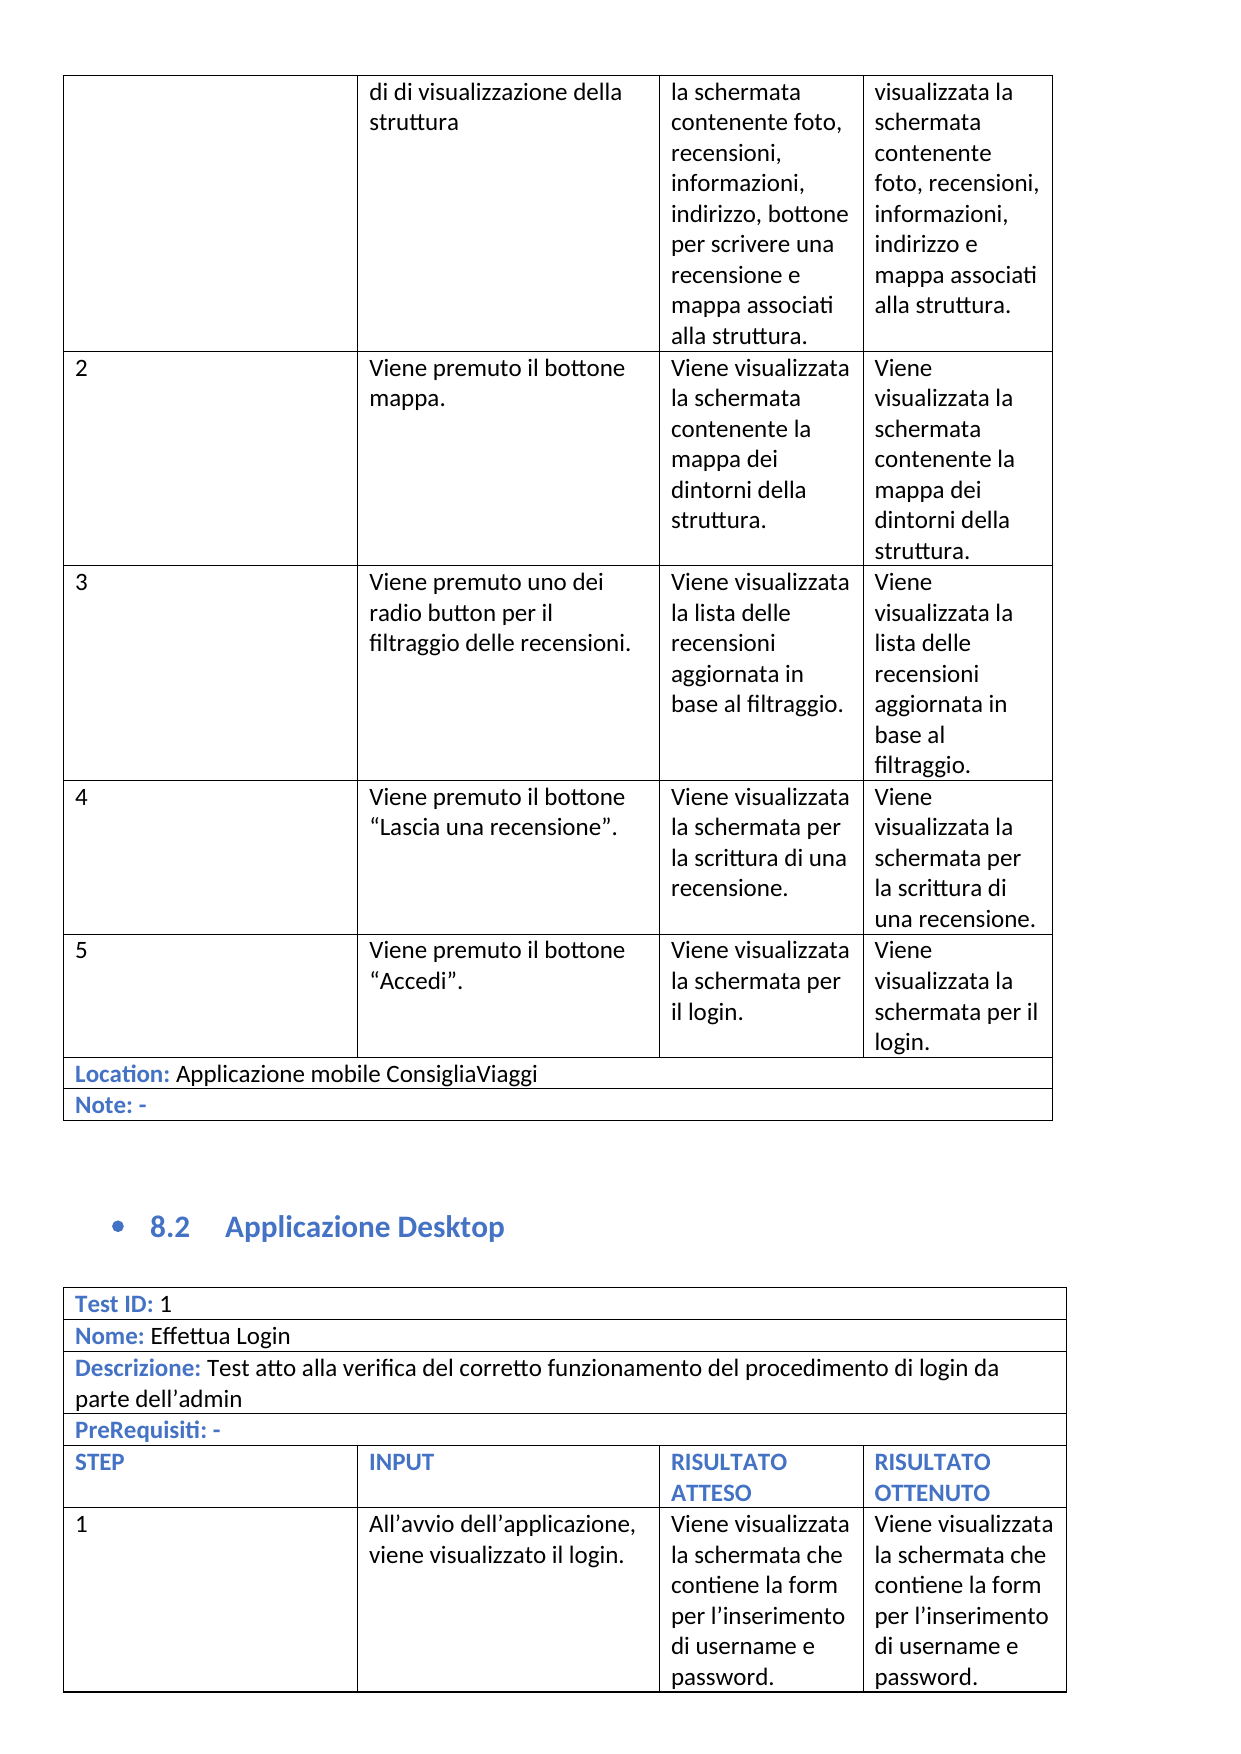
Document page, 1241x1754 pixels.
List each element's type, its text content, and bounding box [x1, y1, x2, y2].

table_cell Viene visualizzata la schermata per la scrittura di una recensione. [660, 781, 863, 934]
table_header Test ID: 1 [64, 1288, 1066, 1319]
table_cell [660, 76, 863, 351]
table_cell Viene visualizzata la schermata che contiene la form per l’inserimento di username e password. [660, 1508, 863, 1691]
table_cell Viene premuto il bottone mappa. [358, 352, 659, 565]
table_cell RISULTATO OTTENUTO [864, 1446, 1066, 1507]
table_cell PreRequisiti: - [64, 1414, 1066, 1445]
table_cell Viene premuto il bottone “Lascia una recensione”. [358, 781, 659, 934]
table_cell 5 [64, 935, 357, 1057]
table_cell Viene visualizzata la schermata per il login. [660, 935, 863, 1057]
table_cell Note: - [64, 1089, 1052, 1120]
table_cell STEP [64, 1446, 357, 1507]
table_cell Viene visualizzata la schermata contenente la mappa dei dintorni della struttura. [864, 352, 1052, 565]
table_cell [358, 76, 659, 351]
table_cell Viene visualizzata la schermata per il login. [864, 935, 1052, 1057]
table_cell Viene visualizzata la schermata contenente la mappa dei dintorni della struttura. [660, 352, 863, 565]
table_cell Location: Applicazione mobile ConsigliaViaggi [64, 1058, 1052, 1088]
table_cell INPUT [358, 1446, 659, 1507]
table_cell Viene visualizzata la schermata per la scrittura di una recensione. [864, 781, 1052, 934]
table_cell Viene visualizzata la schermata che contiene la form per l’inserimento di username e password. [864, 1508, 1066, 1691]
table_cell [864, 76, 1052, 351]
table_cell 1 [64, 76, 357, 351]
table_cell 3 [64, 566, 357, 780]
table_cell 2 [64, 352, 357, 565]
table_cell Descrizione: Test atto alla verifica del corretto funzionamento del procedimento di login da parte dell’admin [64, 1352, 1066, 1413]
table_cell Viene visualizzata la lista delle recensioni aggiornata in base al filtraggio. [660, 566, 863, 780]
table_cell All’avvio dell’applicazione, viene visualizzato il login. [358, 1508, 659, 1691]
list 8.2 Applicazione Desktop [112, 1204, 1165, 1246]
table_cell Viene premuto il bottone “Accedi”. [358, 935, 659, 1057]
table_cell 1 [64, 1508, 357, 1691]
table_cell Viene premuto uno dei radio button per il filtraggio delle recensioni. [358, 566, 659, 780]
table_cell 4 [64, 781, 357, 934]
table_cell RISULTATO ATTESO [660, 1446, 863, 1507]
table_cell Viene visualizzata la lista delle recensioni aggiornata in base al filtraggio. [864, 566, 1052, 780]
table_cell Nome: Effettua Login [64, 1320, 1066, 1351]
